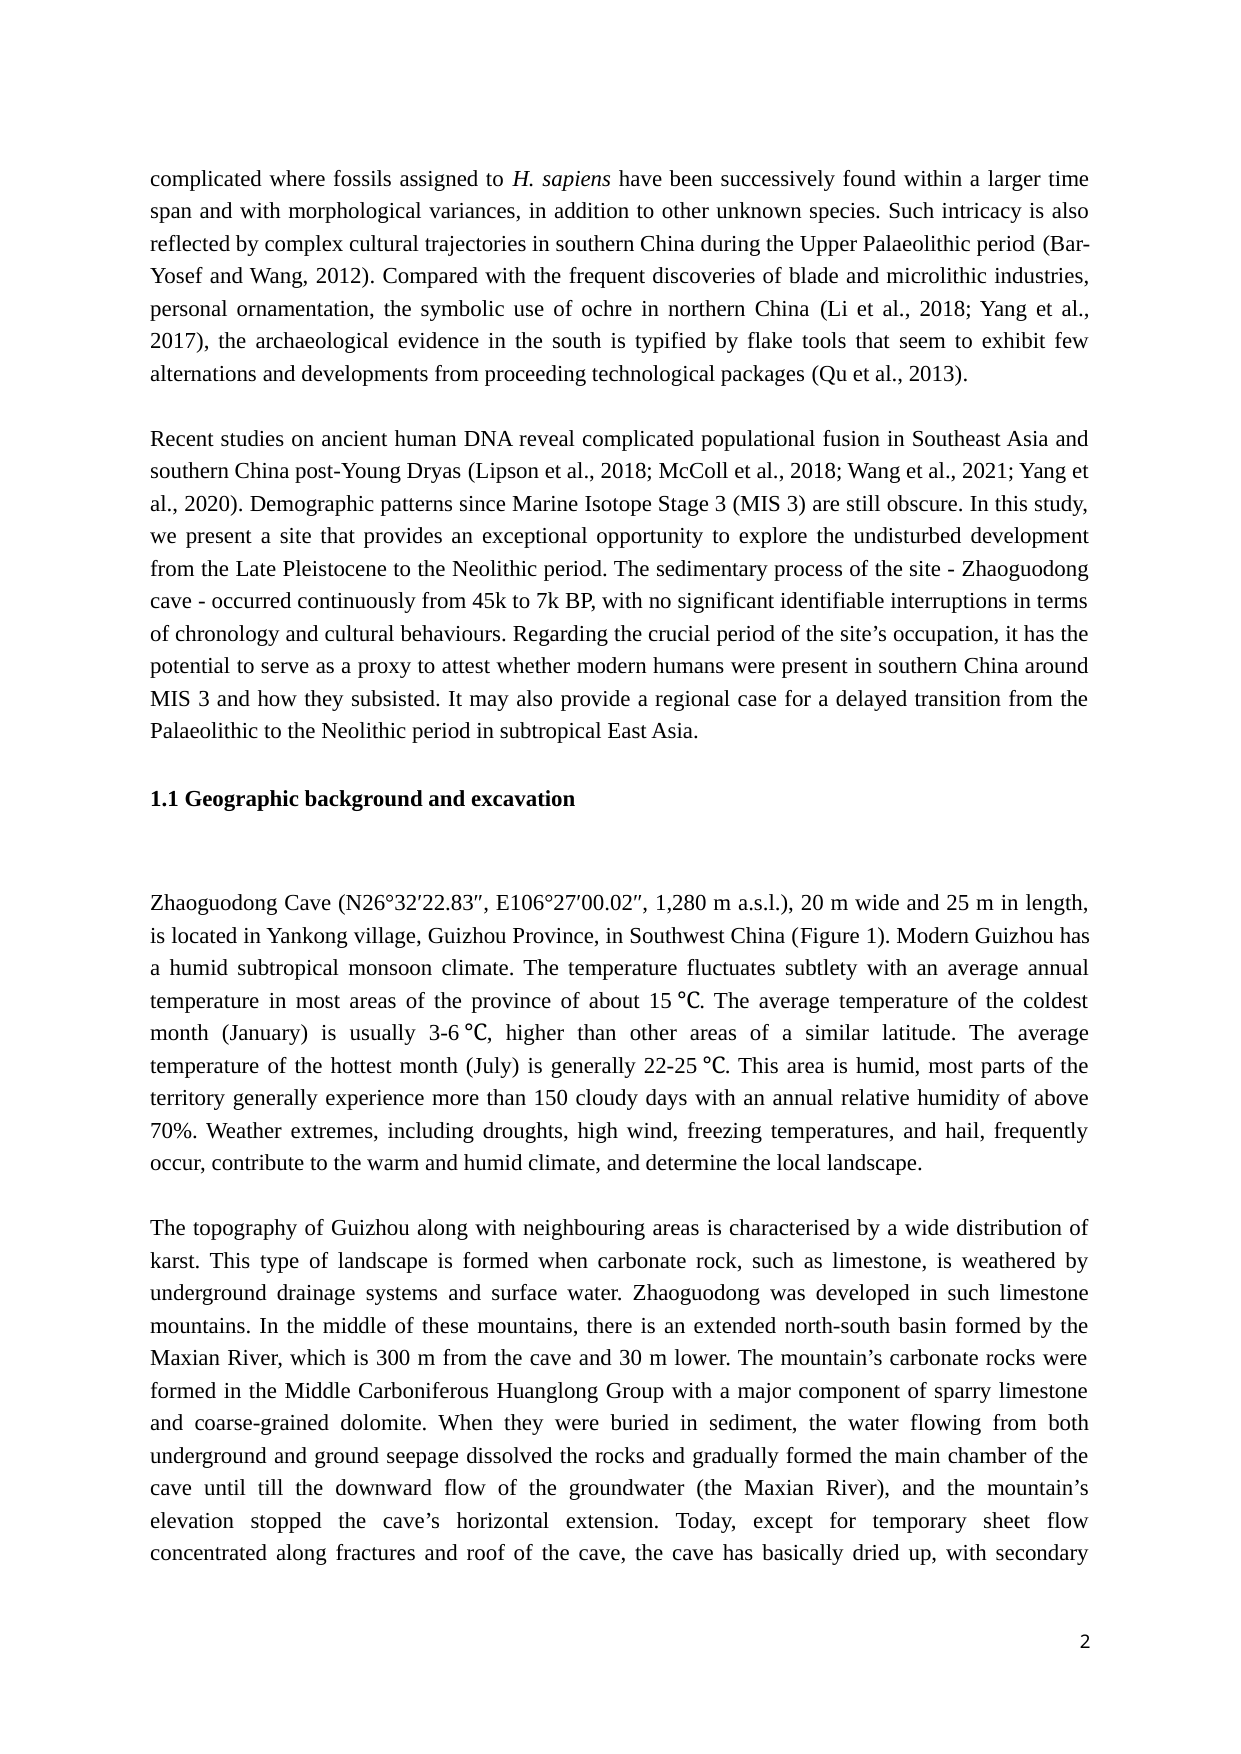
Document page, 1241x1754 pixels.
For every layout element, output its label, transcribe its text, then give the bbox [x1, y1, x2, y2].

subtitle 1.1 Geographic background and excavation [150, 782, 1090, 815]
text Recent studies on ancient human DNA reveal complicated populational fusion in Southeast Asia and southern China post-Young Dryas (Lipson et al., 2018; McColl et al., 2018; Wang et al., 2021; Yang et al., 2020). Demographic patterns since Marine Isotope Stage 3 (MIS 3) are still obscure. In this study, we present a site that provides an exceptional opportunity to explore the undisturbed development from the Late Pleistocene to the Neolithic period. The sedimentary process of the site - Zhaoguodong cave - occurred continuously from 45k to 7k BP, with no significant identifiable interruptions in terms of chronology and cultural behaviours. Regarding the crucial period of the site’s occupation, it has the potential to serve as a proxy to attest whether modern humans were present in southern China around MIS 3 and how they subsisted. It may also provide a regional case for a delayed transition from the Palaeolithic to the Neolithic period in subtropical East Asia. [150, 422, 1090, 747]
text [150, 1211, 1090, 1569]
text Zhaoguodong Cave (N26°32′22.83″, E106°27′00.02″, 1,280 m a.s.l.), 20 m wide and 25 m in length, is located in Yankong village, Guizhou Province, in Southwest China (Figure 1). Modern Guizhou has a humid subtropical monsoon climate. The temperature fluctuates subtlety with an average annual temperature in most areas of the province of about 15 ℃. The average temperature of the coldest month (January) is usually 3-6 ℃, higher than other areas of a similar latitude. The average temperature of the hottest month (July) is generally 22-25 ℃. This area is humid, most parts of the territory generally experience more than 150 cloudy days with an annual relative humidity of above 70%. Weather extremes, including droughts, high wind, freezing temperatures, and hail, frequently occur, contribute to the warm and humid climate, and determine the local landscape. [150, 886, 1090, 1179]
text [150, 162, 1090, 389]
